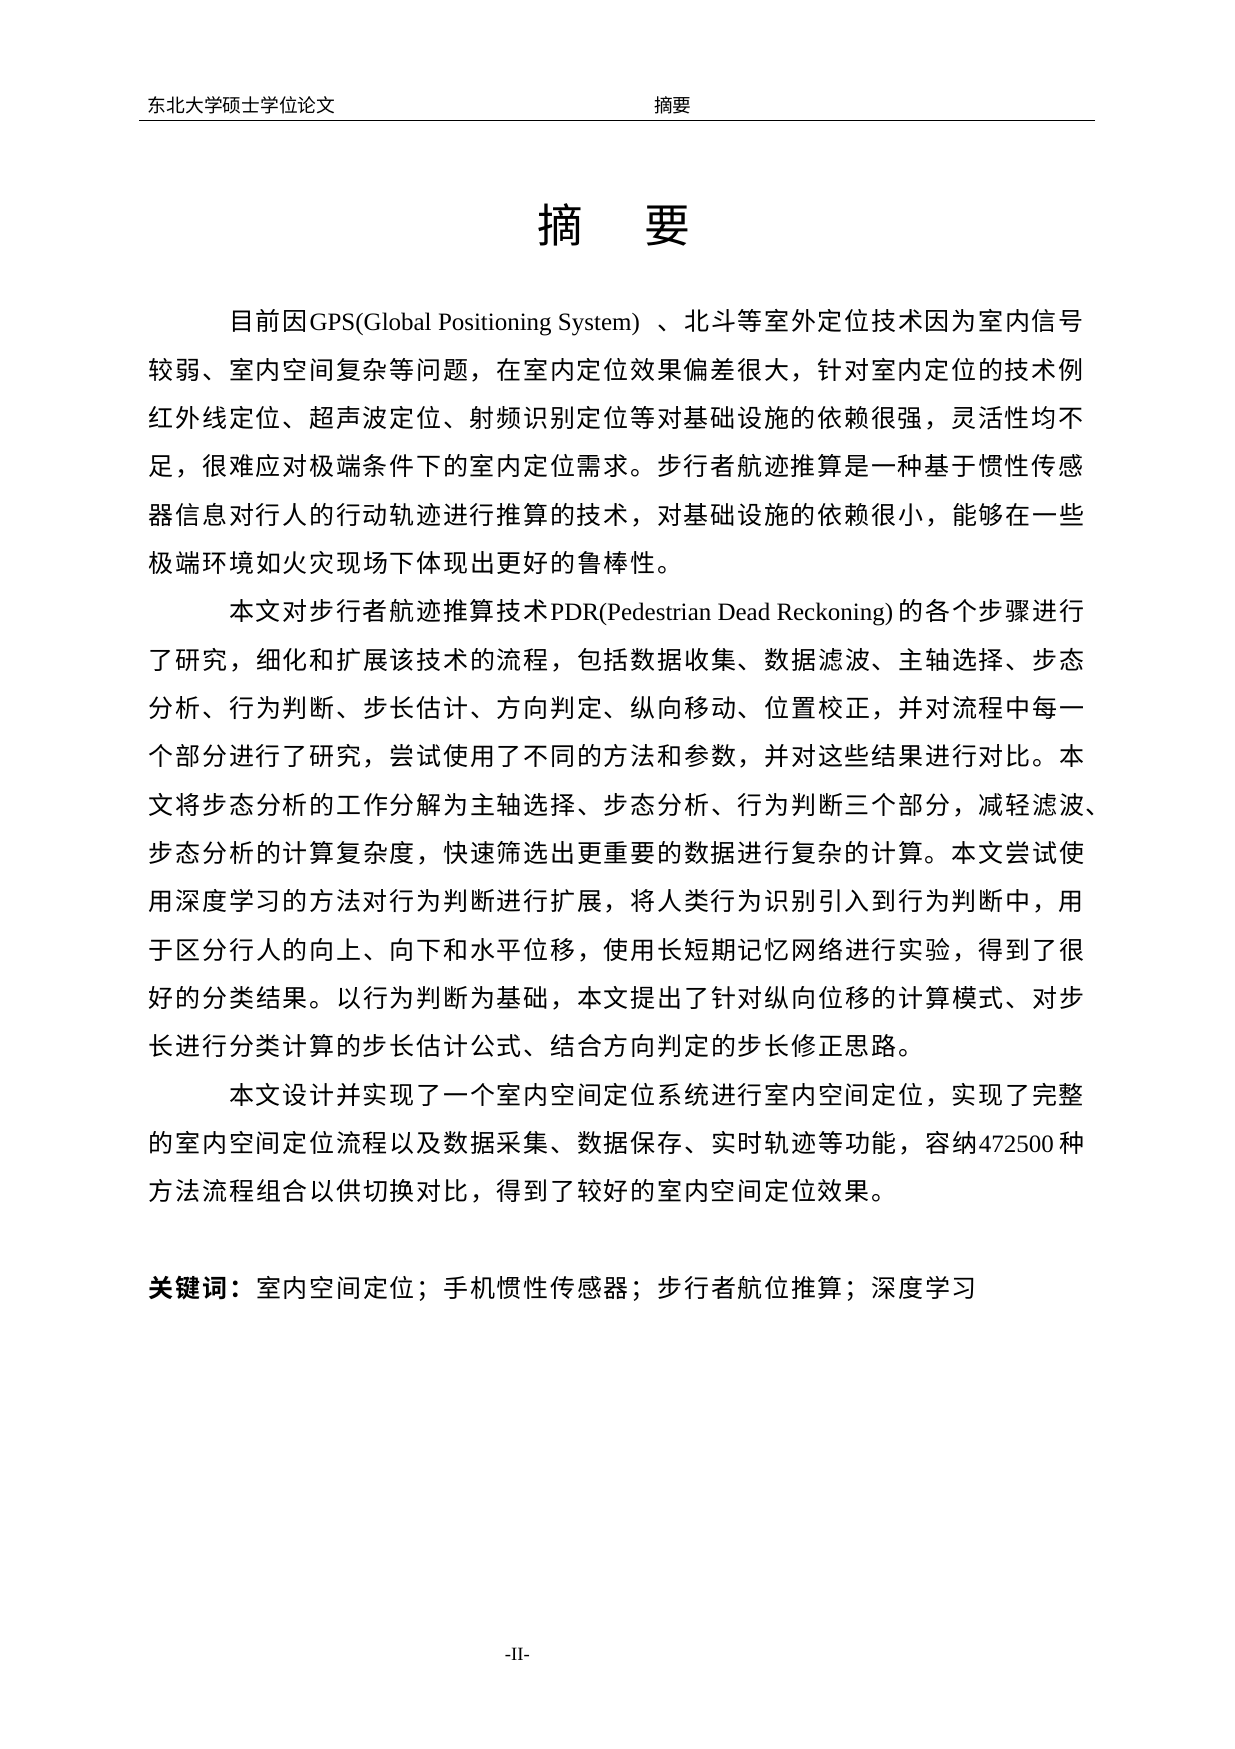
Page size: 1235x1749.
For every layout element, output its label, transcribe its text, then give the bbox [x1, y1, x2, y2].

text 本文对步行者航迹推算技术PDR(Pedestrian Dead Reckoning)的各个步骤进行了研究，细化和扩展该技术的流程，包括数据收集、数据滤波、主轴选择、步态分析、行为判断、步长估计、方向判定、纵向移动、位置校正，并对流程中每一个部分进行了研究，尝试使用了不同的方法和参数，并对这些结果进行对比。本文将步态分析的工作分解为主轴选择、步态分析、行为判断三个部分，减轻滤波、步态分析的计算复杂度，快速筛选出更重要的数据进行复杂的计算。本文尝试使用深度学习的方法对行为判断进行扩展，将人类行为识别引入到行为判断中，用于区分行人的向上、向下和水平位移，使用长短期记忆网络进行实验，得到了很好的分类结果。以行为判断为基础，本文提出了针对纵向位移的计算模式、对步长进行分类计算的步长估计公式、结合方向判定的步长修正思路。 [149, 586, 1086, 1069]
text 目前因GPS(Global Positioning System)、北斗等室外定位技术因为室内信号较弱、室内空间复杂等问题，在室内定位效果偏差很大，针对室内定位的技术例红外线定位、超声波定位、射频识别定位等对基础设施的依赖很强，灵活性均不足，很难应对极端条件下的室内定位需求。步行者航迹推算是一种基于惯性传感器信息对行人的行动轨迹进行推算的技术，对基础设施的依赖很小，能够在一些极端环境如火灾现场下体现出更好的鲁棒性。 [149, 296, 1086, 586]
text 摘 要 [149, 174, 1086, 271]
text 关键词：室内空间定位；手机惯性传感器；步行者航位推算；深度学习 [149, 1262, 1086, 1359]
text 本文设计并实现了一个室内空间定位系统进行室内空间定位，实现了完整的室内空间定位流程以及数据采集、数据保存、实时轨迹等功能，容纳472500种方法流程组合以供切换对比，得到了较好的室内空间定位效果。 [149, 1069, 1086, 1214]
